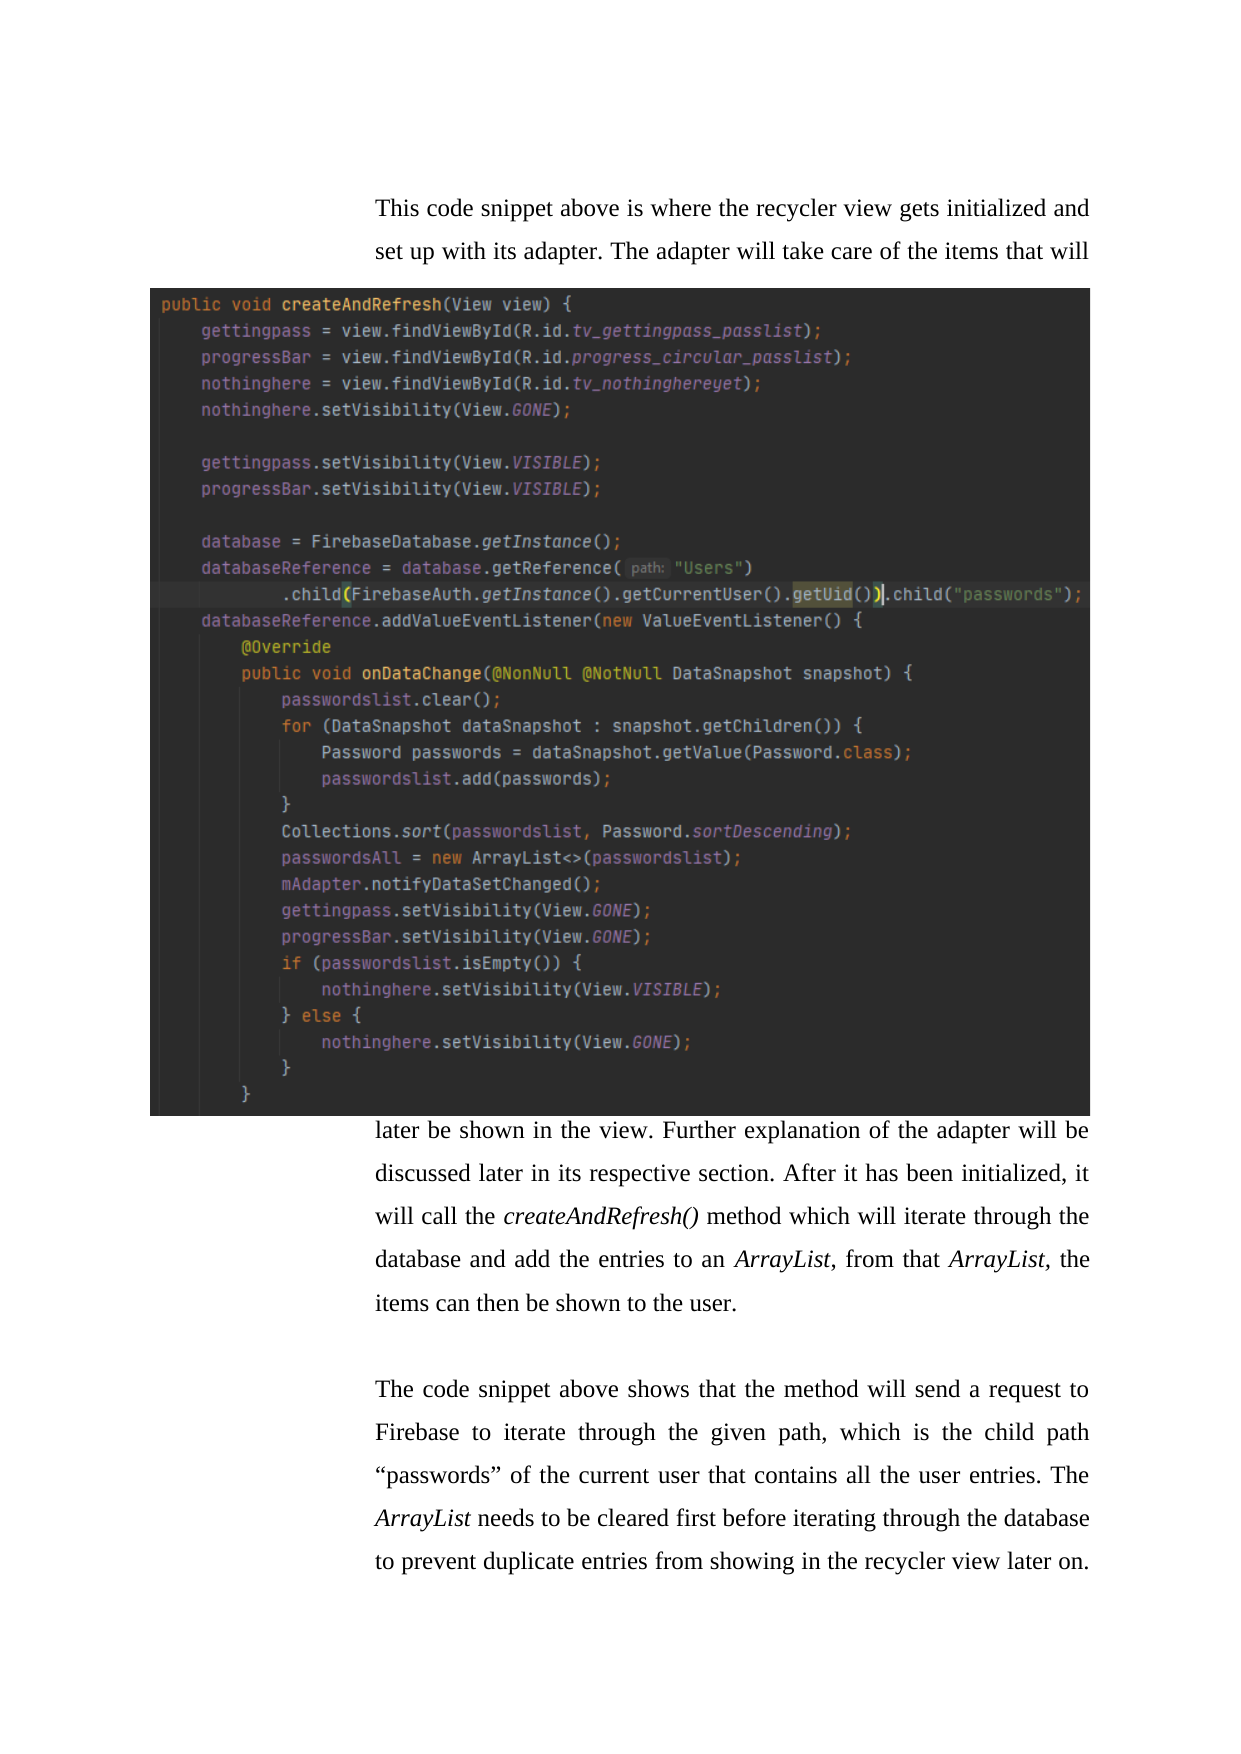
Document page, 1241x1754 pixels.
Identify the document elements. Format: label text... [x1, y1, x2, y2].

list This code snippet above is where the recycler view gets initialized and set up with its adapter. The adapter will take care of the items that will later be shown in the view. Further explanation of the adapter will be discussed later in its respective section. After it has been initialized, it will call the createAndRefresh() method which will iterate through the database and add the entries to an ArrayList, from that ArrayList, the items can then be shown to the user. [375, 193, 1090, 288]
list This code snippet above is where the recycler view gets initialized and set up with its adapter. The adapter will take care of the items that will later be shown in the view. Further explanation of the adapter will be discussed later in its respective section. After it has been initialized, it will call the createAndRefresh() method which will iterate through the database and add the entries to an ArrayList, from that ArrayList, the items can then be shown to the user. [375, 1116, 1090, 1316]
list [375, 1374, 1090, 1575]
picture [150, 288, 1091, 1116]
